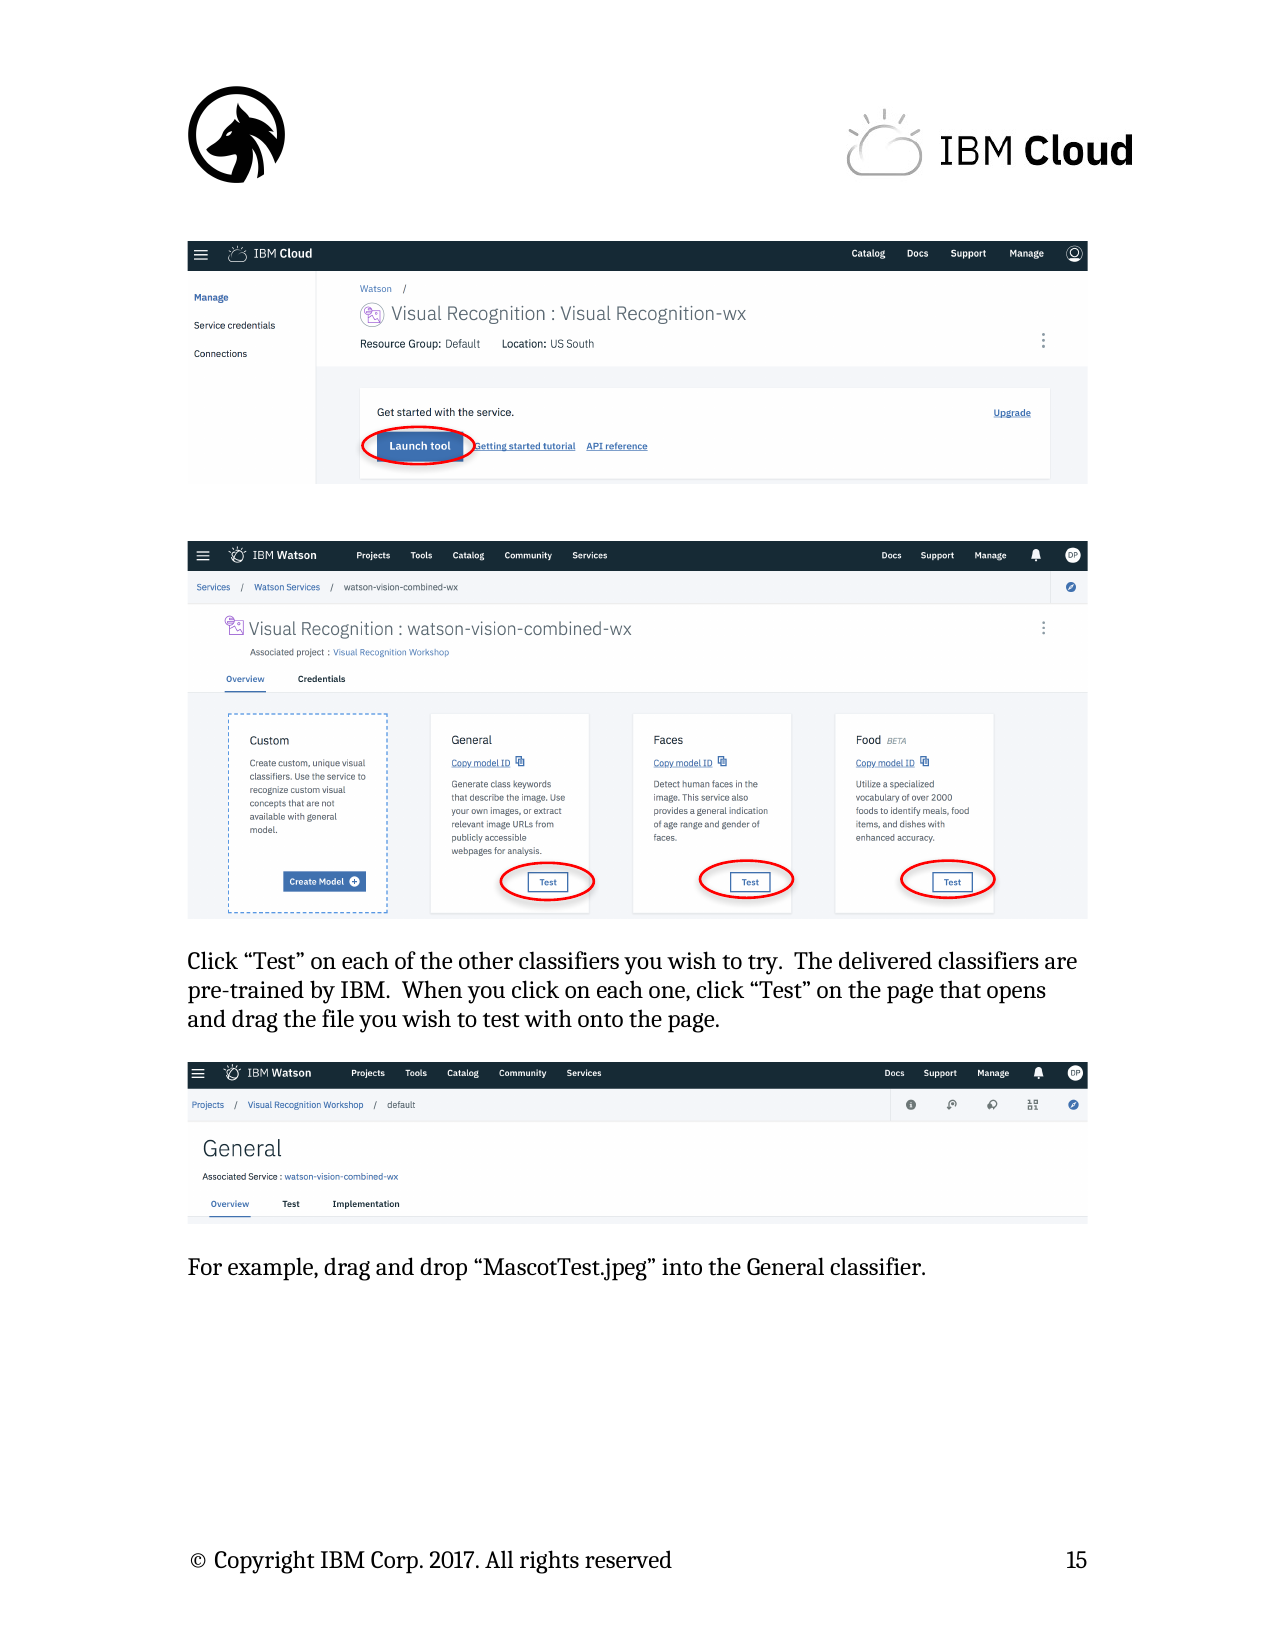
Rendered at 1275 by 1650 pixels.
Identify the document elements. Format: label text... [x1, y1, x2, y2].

picture [187, 541, 1088, 919]
picture [187, 1062, 1088, 1224]
picture [815, 75, 1163, 184]
text Click “Test” on each of the other classifiers you wish to try. The delivered classifiers are pre-trained by IBM. When you click on each one, click “Test” on the page that opens and drag the file you wish to test with onto the page. [187, 947, 1087, 1033]
picture [187, 86, 286, 184]
text For example, drag and drop “MascotTest.jpeg” into the General classifier. [187, 1253, 1087, 1281]
picture [187, 241, 1088, 484]
